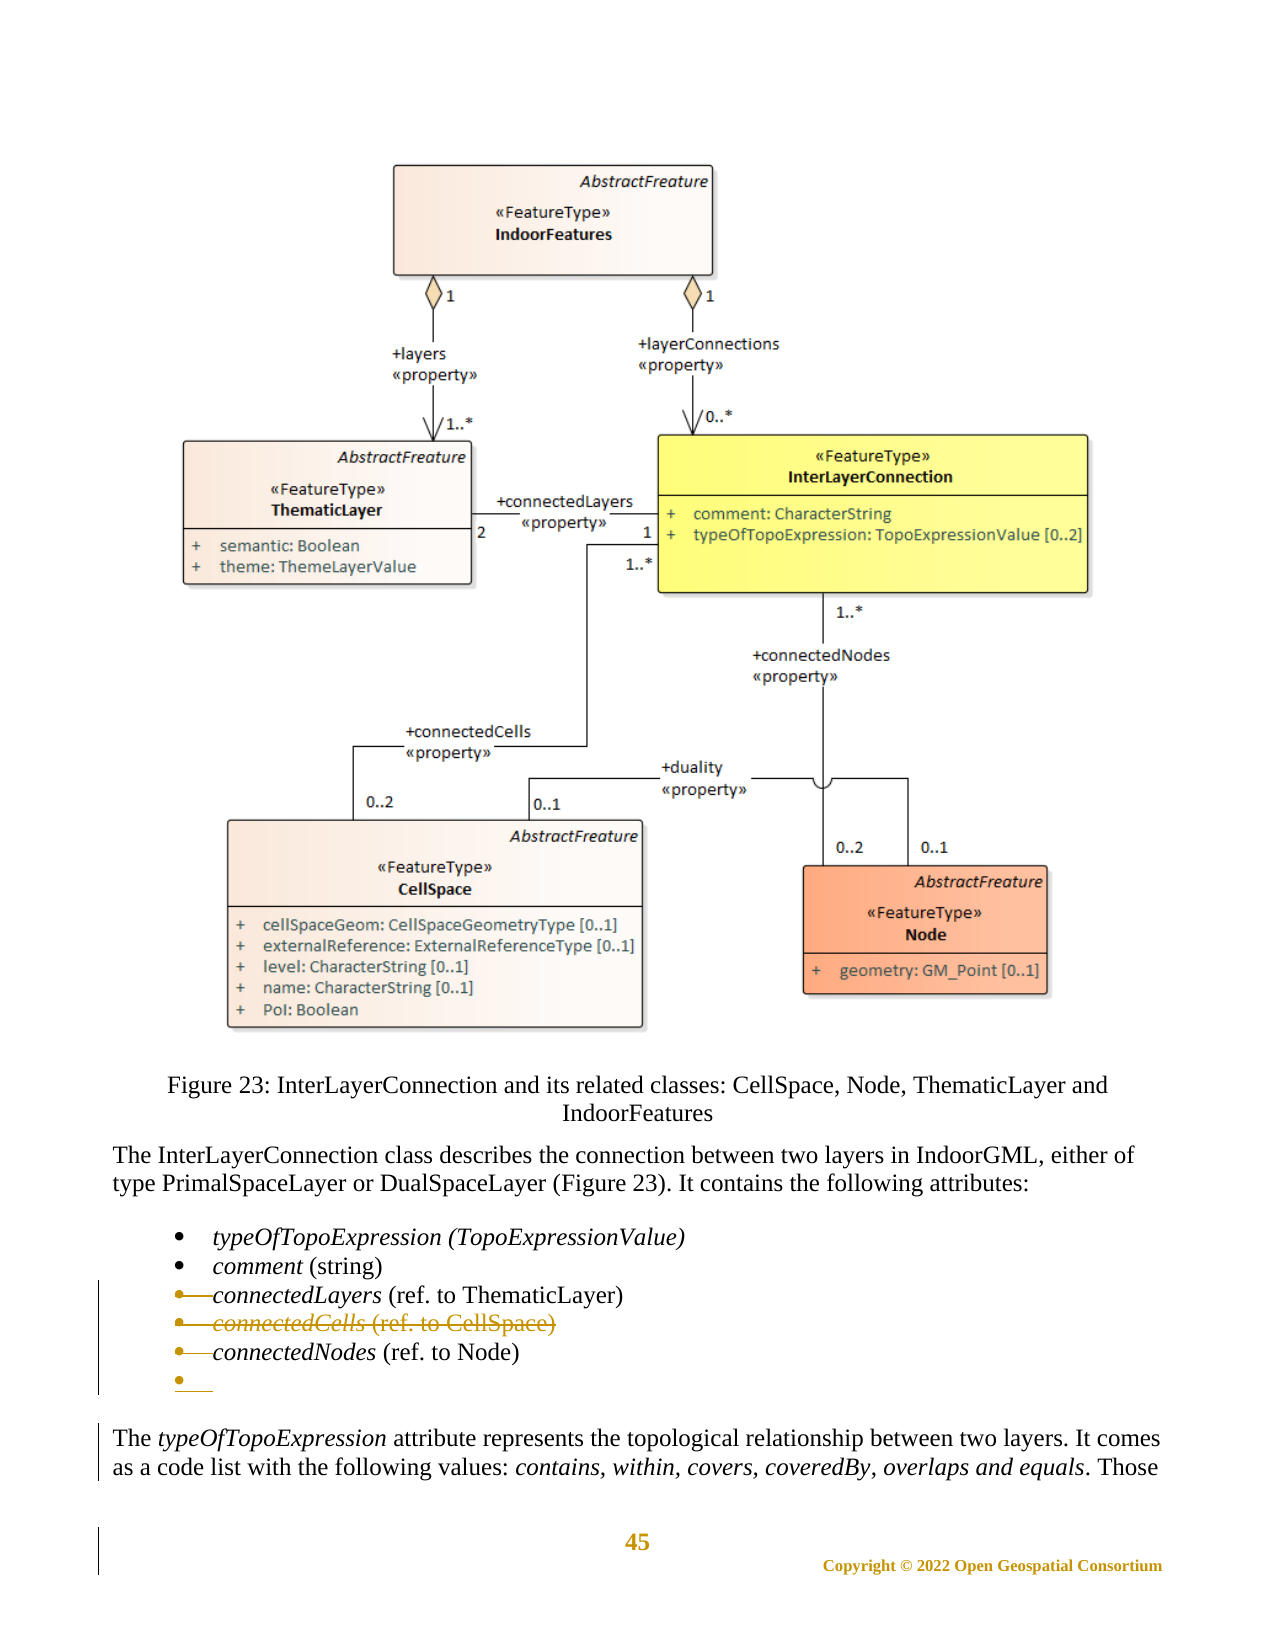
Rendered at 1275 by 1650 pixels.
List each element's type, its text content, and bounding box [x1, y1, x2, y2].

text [112, 1423, 1162, 1481]
text Figure 23: InterLayerConnection and its related classes: CellSpace, Node, ThematicLayer and IndoorFeatures [112, 1070, 1162, 1127]
list connectedLayers (ref. to ThematicLayer) [175, 1280, 1162, 1308]
list typeOfTopoExpression (TopoExpressionValue) [175, 1222, 1162, 1251]
list comment (string) [175, 1251, 1162, 1280]
picture [167, 150, 1108, 1045]
text The InterLayerConnection class describes the connection between two layers in IndoorGML, either of type PrimalSpaceLayer or DualSpaceLayer (Figure 23). It contains the following attributes: [112, 1140, 1162, 1197]
